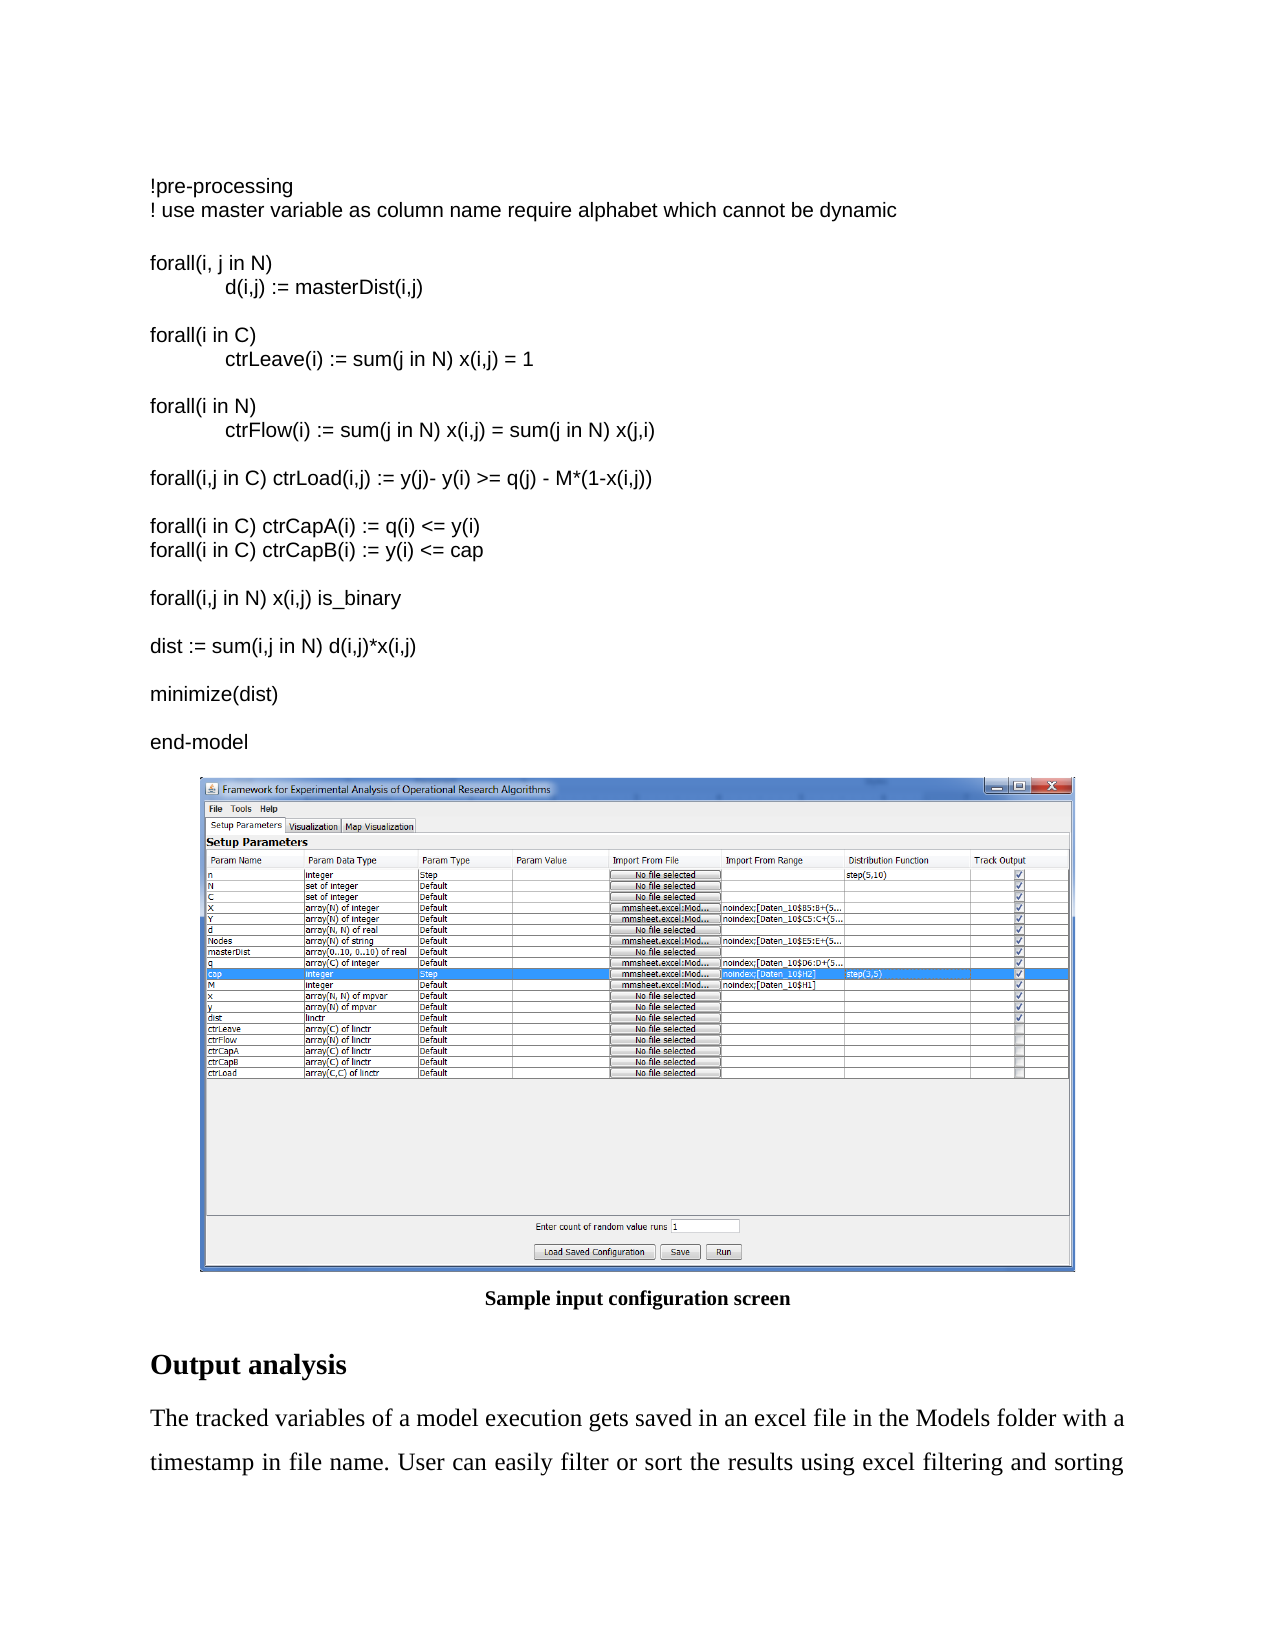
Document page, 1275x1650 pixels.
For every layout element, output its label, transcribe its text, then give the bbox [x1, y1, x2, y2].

text forall(i in C) ctrCapA(i) := q(i) <= y(i) [150, 514, 1125, 538]
text minimize(dist) [150, 682, 1125, 706]
text forall(i in C) ctrCapB(i) := y(i) <= cap [150, 538, 1125, 562]
subtitle Output analysis [150, 1347, 1125, 1380]
text ctrFlow(i) := sum(j in N) x(i,j) = sum(j in N) x(j,i) [150, 418, 1125, 442]
text ctrLeave(i) := sum(j in N) x(i,j) = 1 [150, 346, 1125, 370]
picture [200, 777, 1075, 1272]
text forall(i,j in C) ctrLoad(i,j) := y(j)- y(i) >= q(j) - M*(1-x(i,j)) [150, 466, 1125, 490]
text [150, 1403, 1125, 1475]
text d(i,j) := masterDist(i,j) [150, 274, 1125, 298]
text forall(i in C) [150, 322, 1125, 346]
text ! use master variable as column name require alphabet which cannot be dynamic [150, 198, 1125, 222]
text forall(i,j in N) x(i,j) is_binary [150, 586, 1125, 610]
text end-model [150, 730, 1125, 754]
text Sample input configuration screen [150, 1286, 1125, 1310]
text forall(i, j in N) [150, 251, 1125, 274]
text dist := sum(i,j in N) d(i,j)*x(i,j) [150, 634, 1125, 658]
text !pre-processing [150, 174, 1125, 198]
text forall(i in N) [150, 394, 1125, 418]
